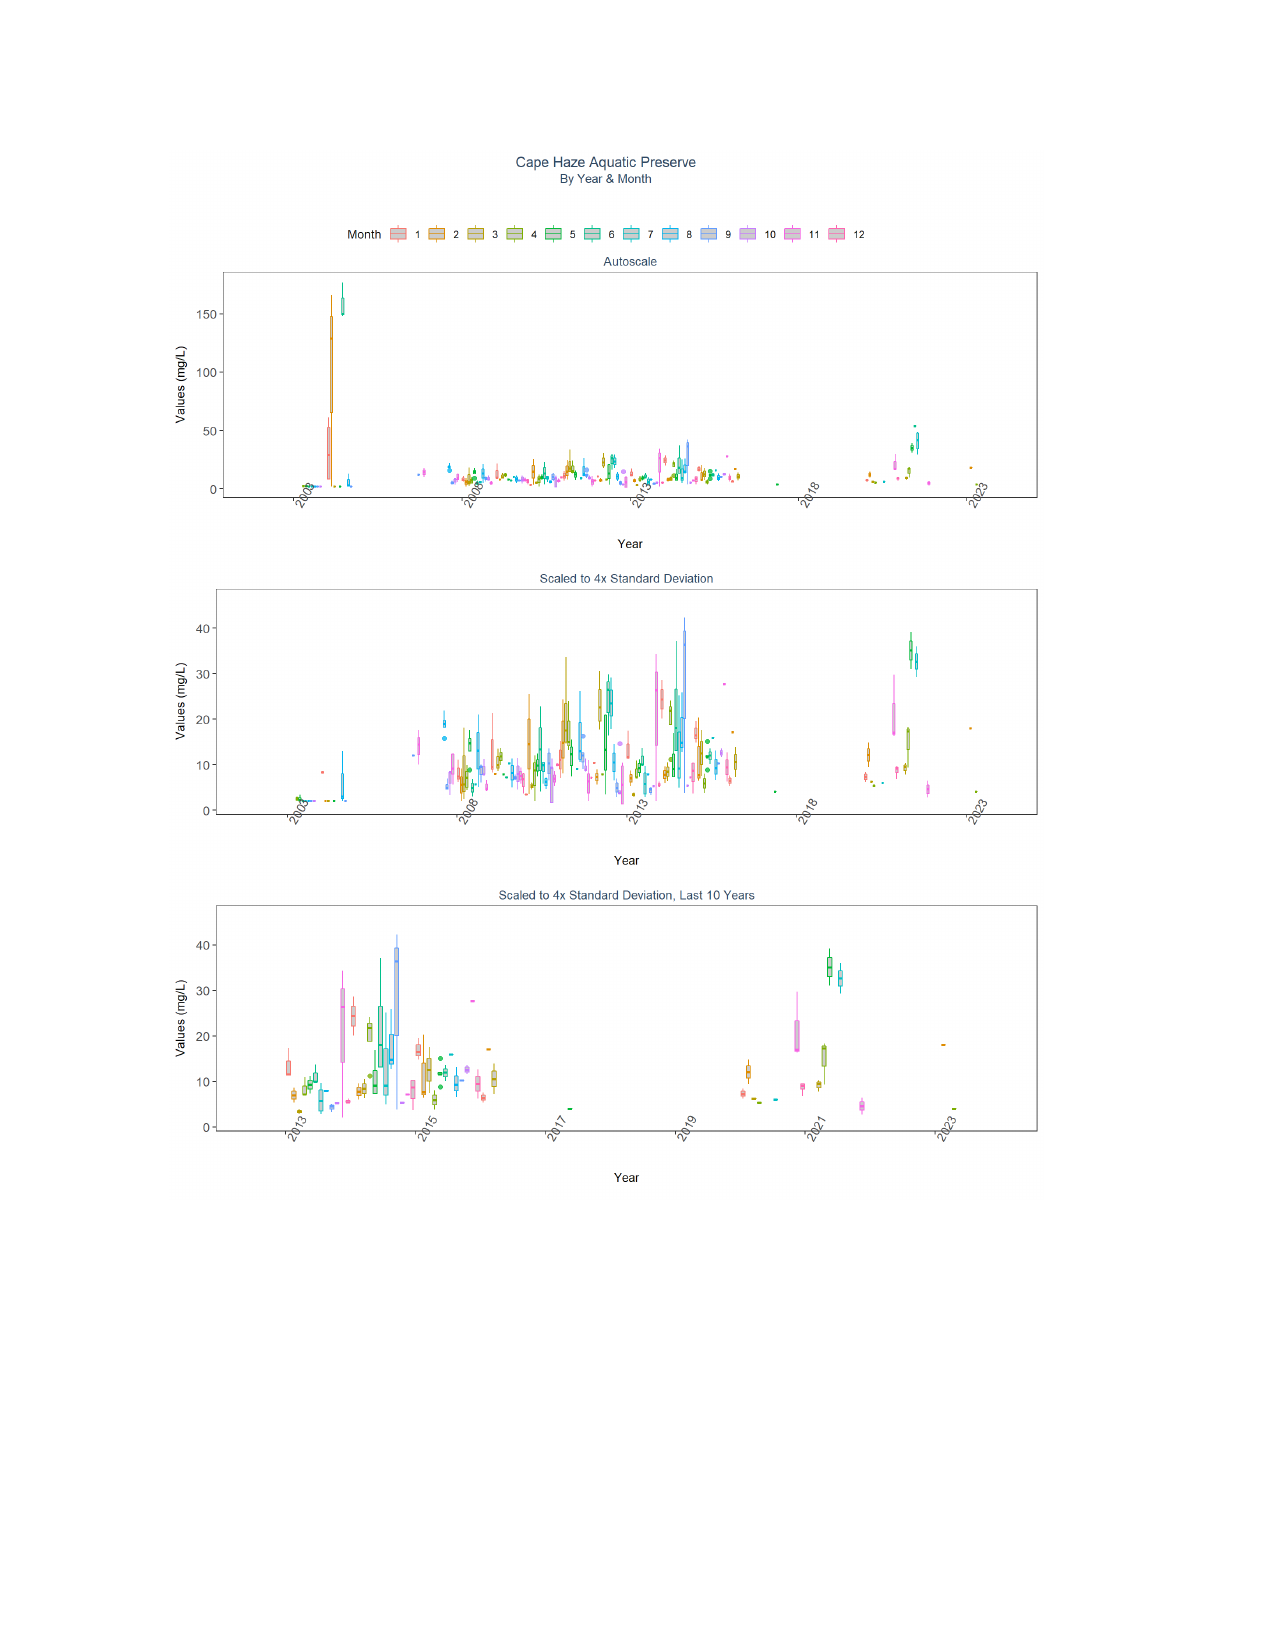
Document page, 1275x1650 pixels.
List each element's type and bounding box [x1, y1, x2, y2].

picture [168, 150, 1044, 1200]
